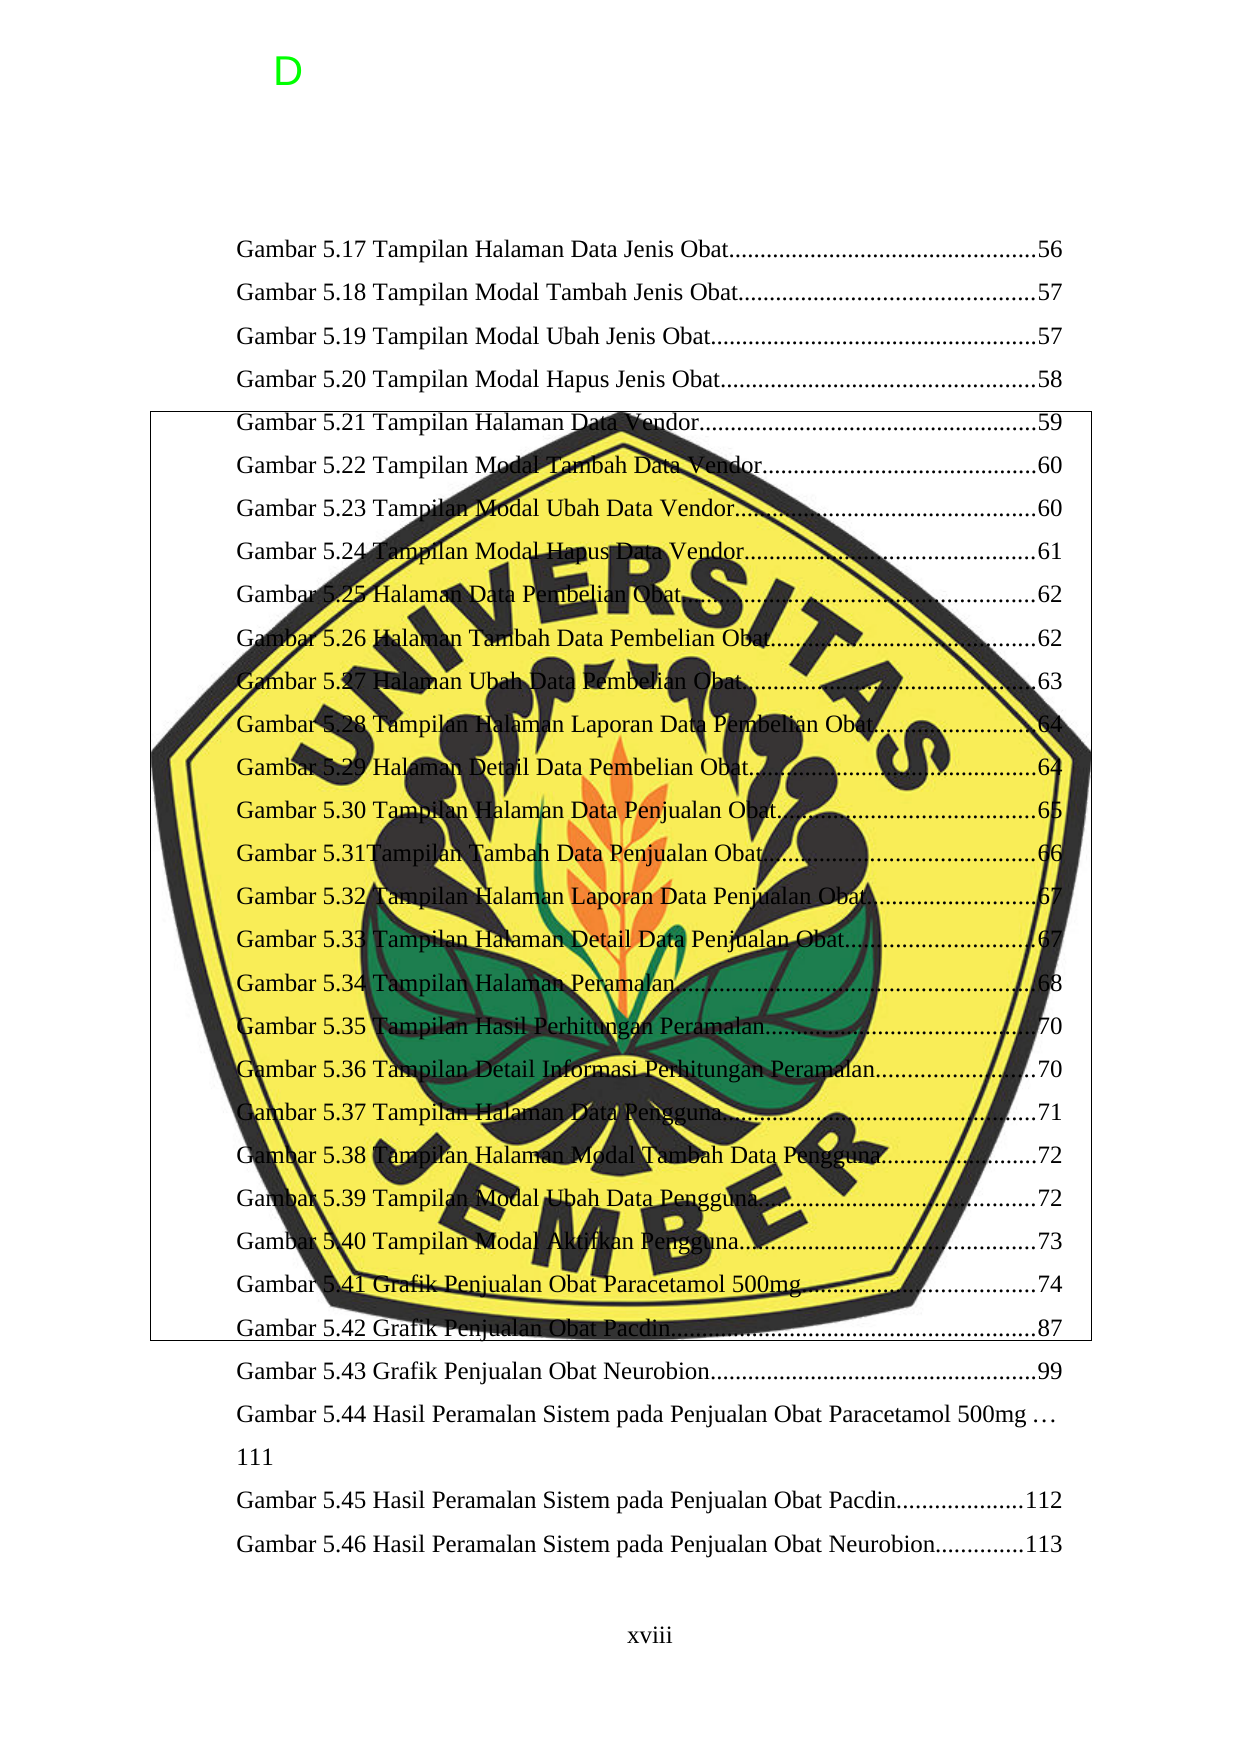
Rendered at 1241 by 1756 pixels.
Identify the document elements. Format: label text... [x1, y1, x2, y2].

text Gambar 5.18 Tampilan Modal Tambah Jenis Obat 57 [236, 277, 1103, 306]
text Gambar 5.45 Hasil Peramalan Sistem pada Penjualan Obat Pacdin 112 [236, 1485, 1103, 1514]
text Gambar 5.19 Tampilan Modal Ubah Jenis Obat 57 [236, 321, 1103, 349]
text Gambar 5.33 Tampilan Halaman Detail Data Penjualan Obat 67 [236, 924, 1103, 953]
text Gambar 5.43 Grafik Penjualan Obat Neurobion 99 [236, 1356, 1103, 1384]
text Gambar 5.24 Tampilan Modal Hapus Data Vendor 61 [236, 536, 1103, 565]
text Gambar 5.29 Halaman Detail Data Pembelian Obat 64 [236, 752, 1103, 781]
text Gambar 5.40 Tampilan Modal Aktifkan Pengguna 73 [236, 1226, 1103, 1255]
text Gambar 5.21 Tampilan Halaman Data Vendor 59 [236, 407, 1103, 436]
text Gambar 5.36 Tampilan Detail Informasi Perhitungan Peramalan 70 [236, 1054, 1103, 1083]
text Gambar 5.22 Tampilan Modal Tambah Data Vendor 60 [236, 450, 1103, 479]
text Gambar 5.42 Grafik Penjualan Obat Pacdin 87 [236, 1313, 1103, 1341]
text Gambar 5.32 Tampilan Halaman Laporan Data Penjualan Obat 67 [236, 881, 1103, 910]
picture [151, 412, 1091, 1340]
text Gambar 5.39 Tampilan Modal Ubah Data Pengguna 72 [236, 1183, 1103, 1212]
text Gambar 5.26 Halaman Tambah Data Pembelian Obat 62 [236, 623, 1103, 651]
text Gambar 5.28 Tampilan Halaman Laporan Data Pembelian Obat 64 [236, 709, 1103, 738]
text Gambar 5.46 Hasil Peramalan Sistem pada Penjualan Obat Neurobion 113 [236, 1529, 1103, 1557]
text Gambar 5.41 Grafik Penjualan Obat Paracetamol 500mg 74 [236, 1269, 1103, 1298]
text Gambar 5.44 Hasil Peramalan Sistem pada Penjualan Obat Paracetamol 500mg 111 [236, 1399, 1062, 1471]
text Gambar 5.35 Tampilan Hasil Perhitungan Peramalan 70 [236, 1011, 1103, 1039]
text Gambar 5.38 Tampilan Halaman Modal Tambah Data Pengguna 72 [236, 1140, 1103, 1169]
text Gambar 5.17 Tampilan Halaman Data Jenis Obat 56 [236, 234, 1103, 263]
text Gambar 5.37 Tampilan Halaman Data Pengguna 71 [236, 1097, 1103, 1126]
text Gambar 5.23 Tampilan Modal Ubah Data Vendor 60 [236, 493, 1103, 522]
text Gambar 5.31Tampilan Tambah Data Penjualan Obat 66 [236, 838, 1103, 867]
text Gambar 5.34 Tampilan Halaman Peramalan 68 [236, 968, 1103, 996]
text Gambar 5.27 Halaman Ubah Data Pembelian Obat 63 [236, 666, 1103, 694]
text Gambar 5.20 Tampilan Modal Hapus Jenis Obat 58 [236, 364, 1103, 392]
text Gambar 5.30 Tampilan Halaman Data Penjualan Obat 65 [236, 795, 1103, 824]
text xviii [197, 1620, 1103, 1649]
text Gambar 5.25 Halaman Data Pembelian Obat 62 [236, 579, 1103, 608]
